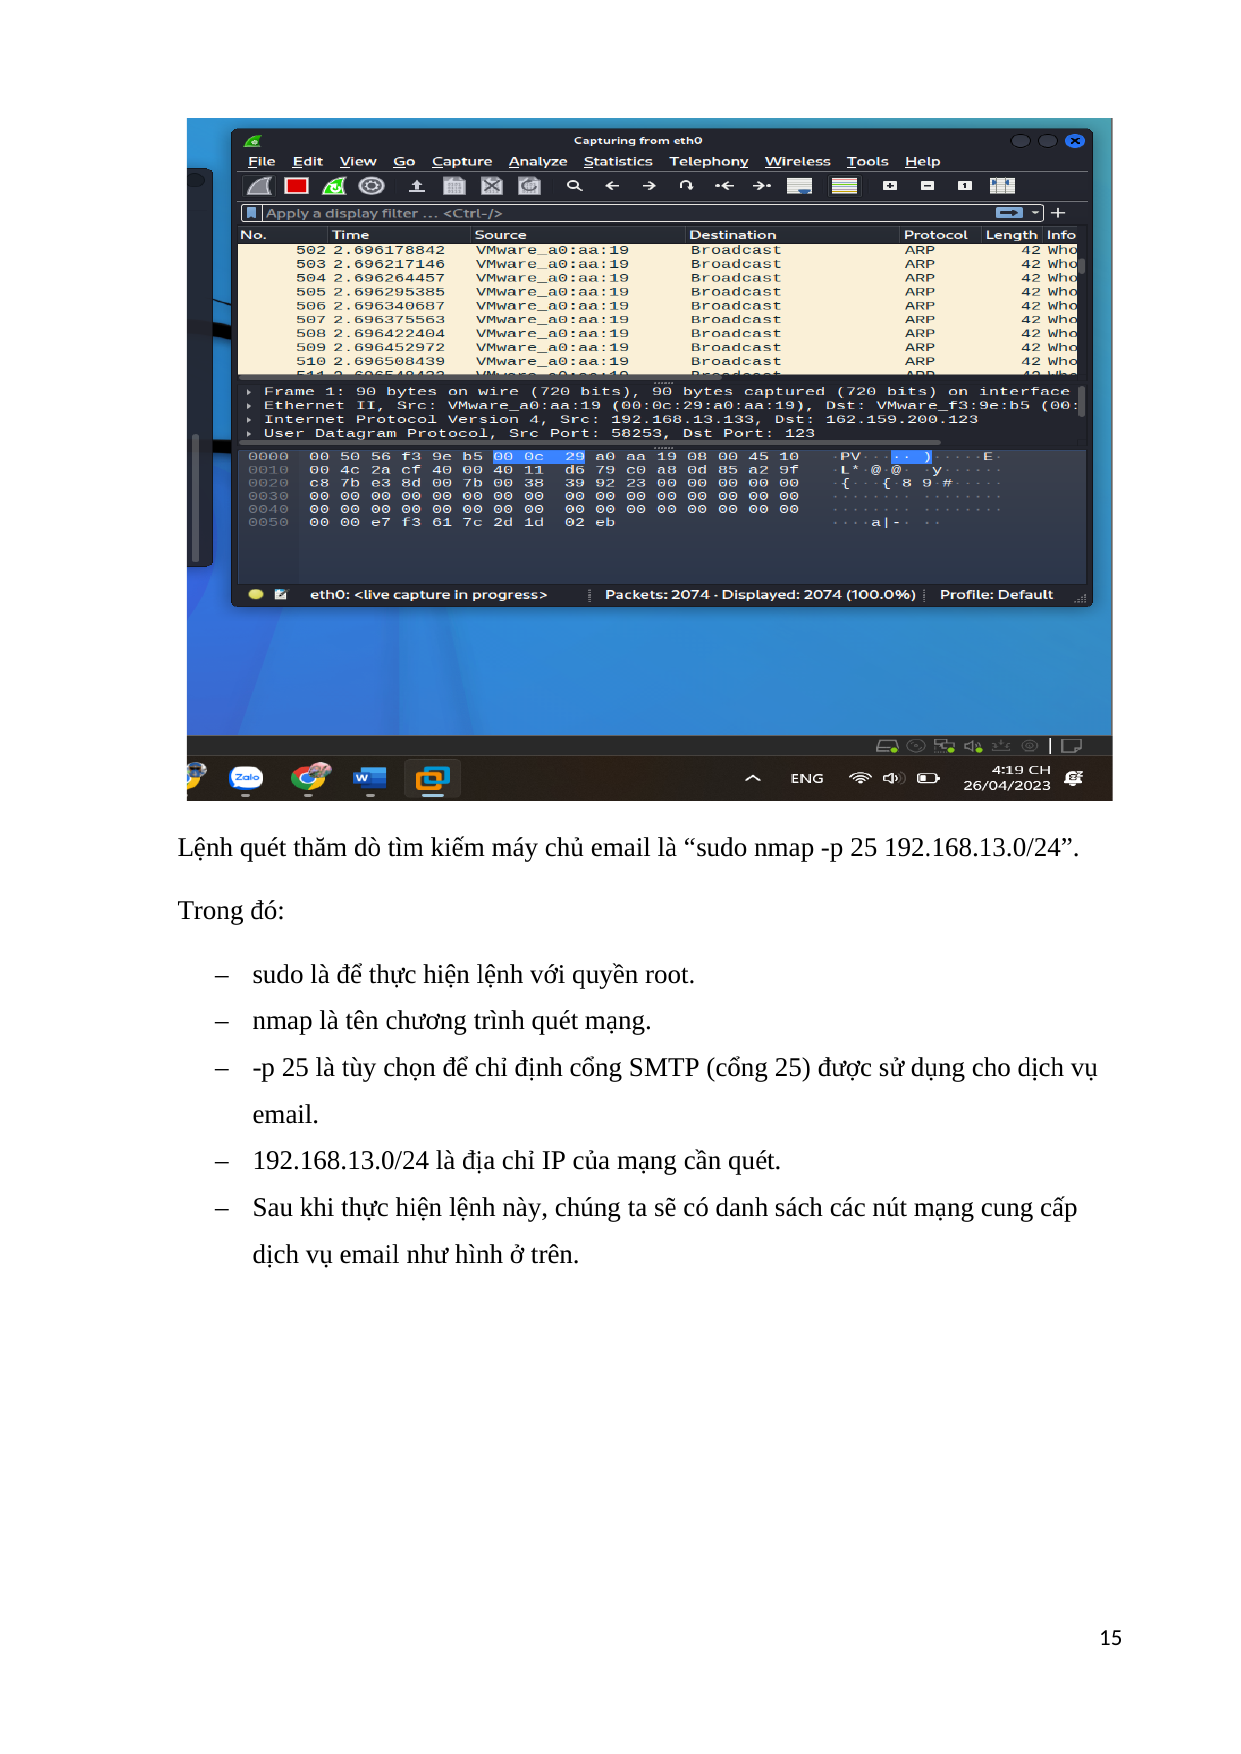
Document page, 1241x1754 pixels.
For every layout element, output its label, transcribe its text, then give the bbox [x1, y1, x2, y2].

picture [186, 118, 1113, 801]
text Trong đó: [177, 894, 1122, 926]
list sudo là để thực hiện lệnh với quyền root. [215, 958, 1122, 989]
list nmap là tên chương trình quét mạng. [215, 1004, 1122, 1036]
list Sau khi thực hiện lệnh này, chúng ta sẽ có danh sách các nút mạng cung cấp dịch vụ email như hình ở trên. [215, 1191, 1122, 1269]
list -p 25 là tùy chọn để chỉ định cổng SMTP (cổng 25) được sử dụng cho dịch vụ email. [215, 1051, 1122, 1129]
list 192.168.13.0/24 là địa chỉ IP của mạng cần quét. [215, 1144, 1122, 1176]
text Lệnh quét thăm dò tìm kiếm máy chủ email là “sudo nmap -p 25 192.168.13.0/24”. [177, 831, 1122, 862]
